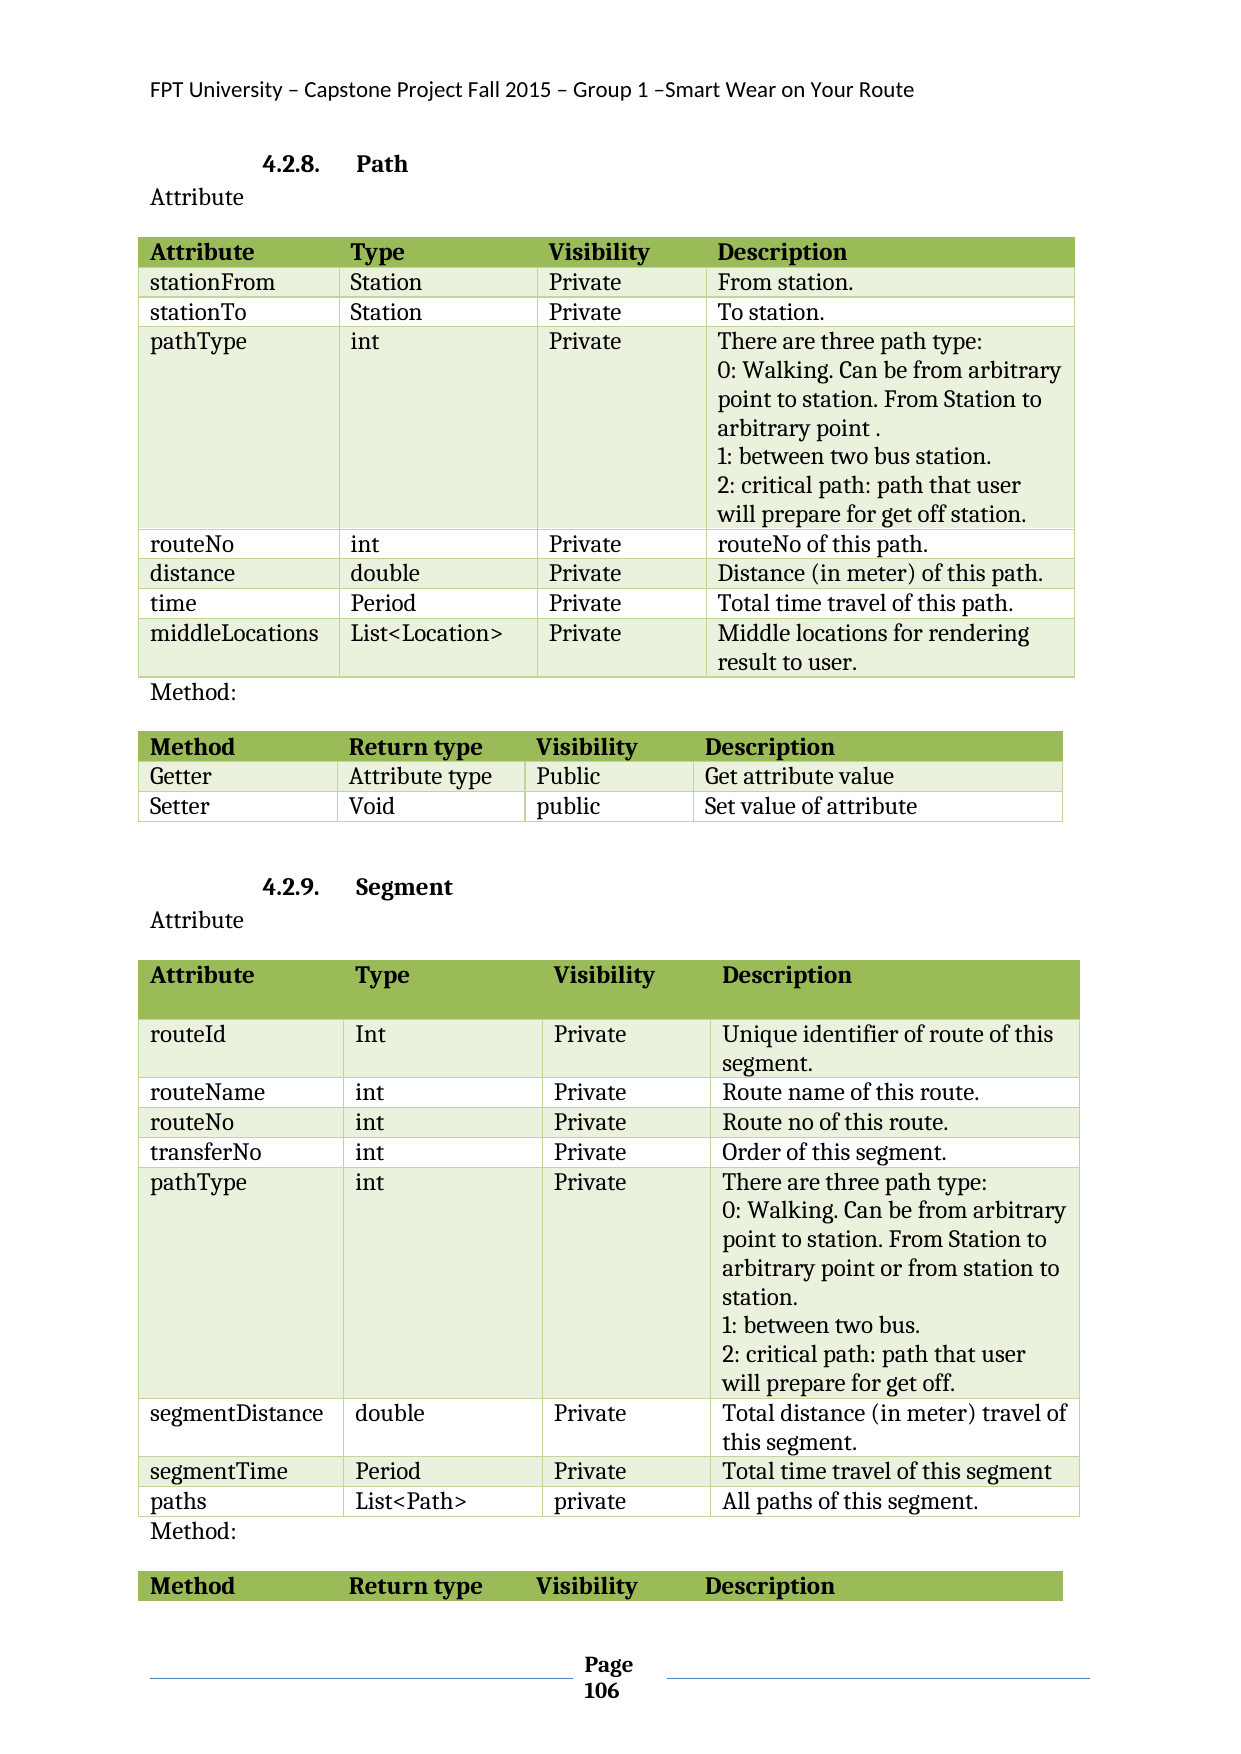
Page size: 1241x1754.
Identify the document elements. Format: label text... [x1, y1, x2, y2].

table_cell There are three path type: 0: Walking. Can be from arbitrary point to station. From Station to arbitrary point . 1: between two bus station. 2: critical path: path that user will prepare for get off station. [707, 327, 1074, 528]
table_cell Private [538, 530, 706, 558]
table_cell transferNo [139, 1138, 343, 1167]
table_cell int [344, 1108, 542, 1137]
table_cell double [340, 559, 537, 588]
table_cell Private [538, 619, 706, 676]
table_cell Private [543, 1457, 710, 1486]
table_header Method [139, 733, 337, 761]
table_cell time [139, 589, 339, 618]
table_cell Private [543, 1168, 710, 1398]
table_cell private [543, 1487, 710, 1516]
table_cell segmentDistance [139, 1399, 343, 1456]
table_cell paths [139, 1487, 343, 1516]
table_cell Period [340, 589, 537, 618]
table_header Attribute [139, 238, 339, 267]
text Attribute [150, 183, 1090, 212]
table_cell Order of this segment. [711, 1138, 1079, 1167]
table_cell Void [338, 792, 524, 821]
table_cell routeNo [139, 1108, 343, 1137]
table_header Visibility [538, 238, 706, 267]
table_cell Total time travel of this segment [711, 1457, 1079, 1486]
table_cell int [344, 1138, 542, 1167]
table_cell Private [538, 589, 706, 618]
table_cell Station [340, 268, 537, 296]
table_cell middleLocations [139, 619, 339, 676]
table_cell Total time travel of this path. [707, 589, 1074, 618]
table_cell int [340, 327, 537, 528]
table_cell Public [526, 762, 693, 791]
table_cell routeNo of this path. [707, 530, 1074, 558]
subtitle Segment [262, 873, 1090, 902]
table_cell segmentTime [139, 1457, 343, 1486]
table_header Description [711, 961, 1079, 1019]
table_cell public [526, 792, 693, 821]
table_header Attribute [139, 961, 343, 1019]
table_header Description [694, 733, 1062, 761]
table_cell Unique identifier of route of this segment. [711, 1020, 1079, 1077]
table_cell Total distance (in meter) travel of this segment. [711, 1399, 1079, 1456]
table_cell distance [139, 559, 339, 588]
table_header Description [694, 1572, 1062, 1600]
table_header Method [139, 1572, 337, 1600]
table_cell double [344, 1399, 542, 1456]
table_cell Private [543, 1108, 710, 1137]
table_cell Route no of this route. [711, 1108, 1079, 1137]
table_cell Private [538, 268, 706, 296]
table_cell Getter [139, 762, 337, 791]
table_header Visibility [543, 961, 710, 1019]
table_cell Private [543, 1399, 710, 1456]
table_cell To station. [707, 298, 1074, 326]
table_cell Distance (in meter) of this path. [707, 559, 1074, 588]
table_cell Route name of this route. [711, 1078, 1079, 1107]
table_cell Private [543, 1078, 710, 1107]
table_cell pathType [139, 1168, 343, 1398]
table_cell There are three path type: 0: Walking. Can be from arbitrary point to station. From Station to arbitrary point or from station to station. 1: between two bus. 2: critical path: path that user will prepare for get off. [711, 1168, 1079, 1398]
table_header Return type [338, 1572, 524, 1600]
table_cell Setter [139, 792, 337, 821]
table_cell List<Location> [340, 619, 537, 676]
table_header Visibility [526, 1572, 693, 1600]
table_cell routeId [139, 1020, 343, 1077]
table_cell int [344, 1078, 542, 1107]
table_cell Period [344, 1457, 542, 1486]
table_header Return type [338, 733, 524, 761]
table_header Type [340, 238, 537, 267]
table_cell stationTo [139, 298, 339, 326]
table_cell Middle locations for rendering result to user. [707, 619, 1074, 676]
table_cell Private [538, 559, 706, 588]
table_cell routeNo [139, 530, 339, 558]
table_header Visibility [526, 733, 693, 761]
table_cell List<Path> [344, 1487, 542, 1516]
table_cell routeName [139, 1078, 343, 1107]
table_cell Station [340, 298, 537, 326]
table_cell Set value of attribute [694, 792, 1062, 821]
table_header Description [707, 238, 1074, 267]
text Attribute [150, 906, 1090, 934]
table_cell stationFrom [139, 268, 339, 296]
table_cell int [340, 530, 537, 558]
table_cell Private [538, 327, 706, 528]
table_cell From station. [707, 268, 1074, 296]
table_cell int [344, 1168, 542, 1398]
text Method: [150, 1517, 1090, 1546]
table_cell pathType [139, 327, 339, 528]
table_cell Private [538, 298, 706, 326]
table_cell Private [543, 1138, 710, 1167]
table_cell Attribute type [338, 762, 524, 791]
table_header Type [344, 961, 542, 1019]
table_cell Private [543, 1020, 710, 1077]
table_cell Get attribute value [694, 762, 1062, 791]
subtitle Path [262, 150, 1090, 179]
table_cell Int [344, 1020, 542, 1077]
text Method: [150, 677, 1090, 706]
table_cell All paths of this segment. [711, 1487, 1079, 1516]
